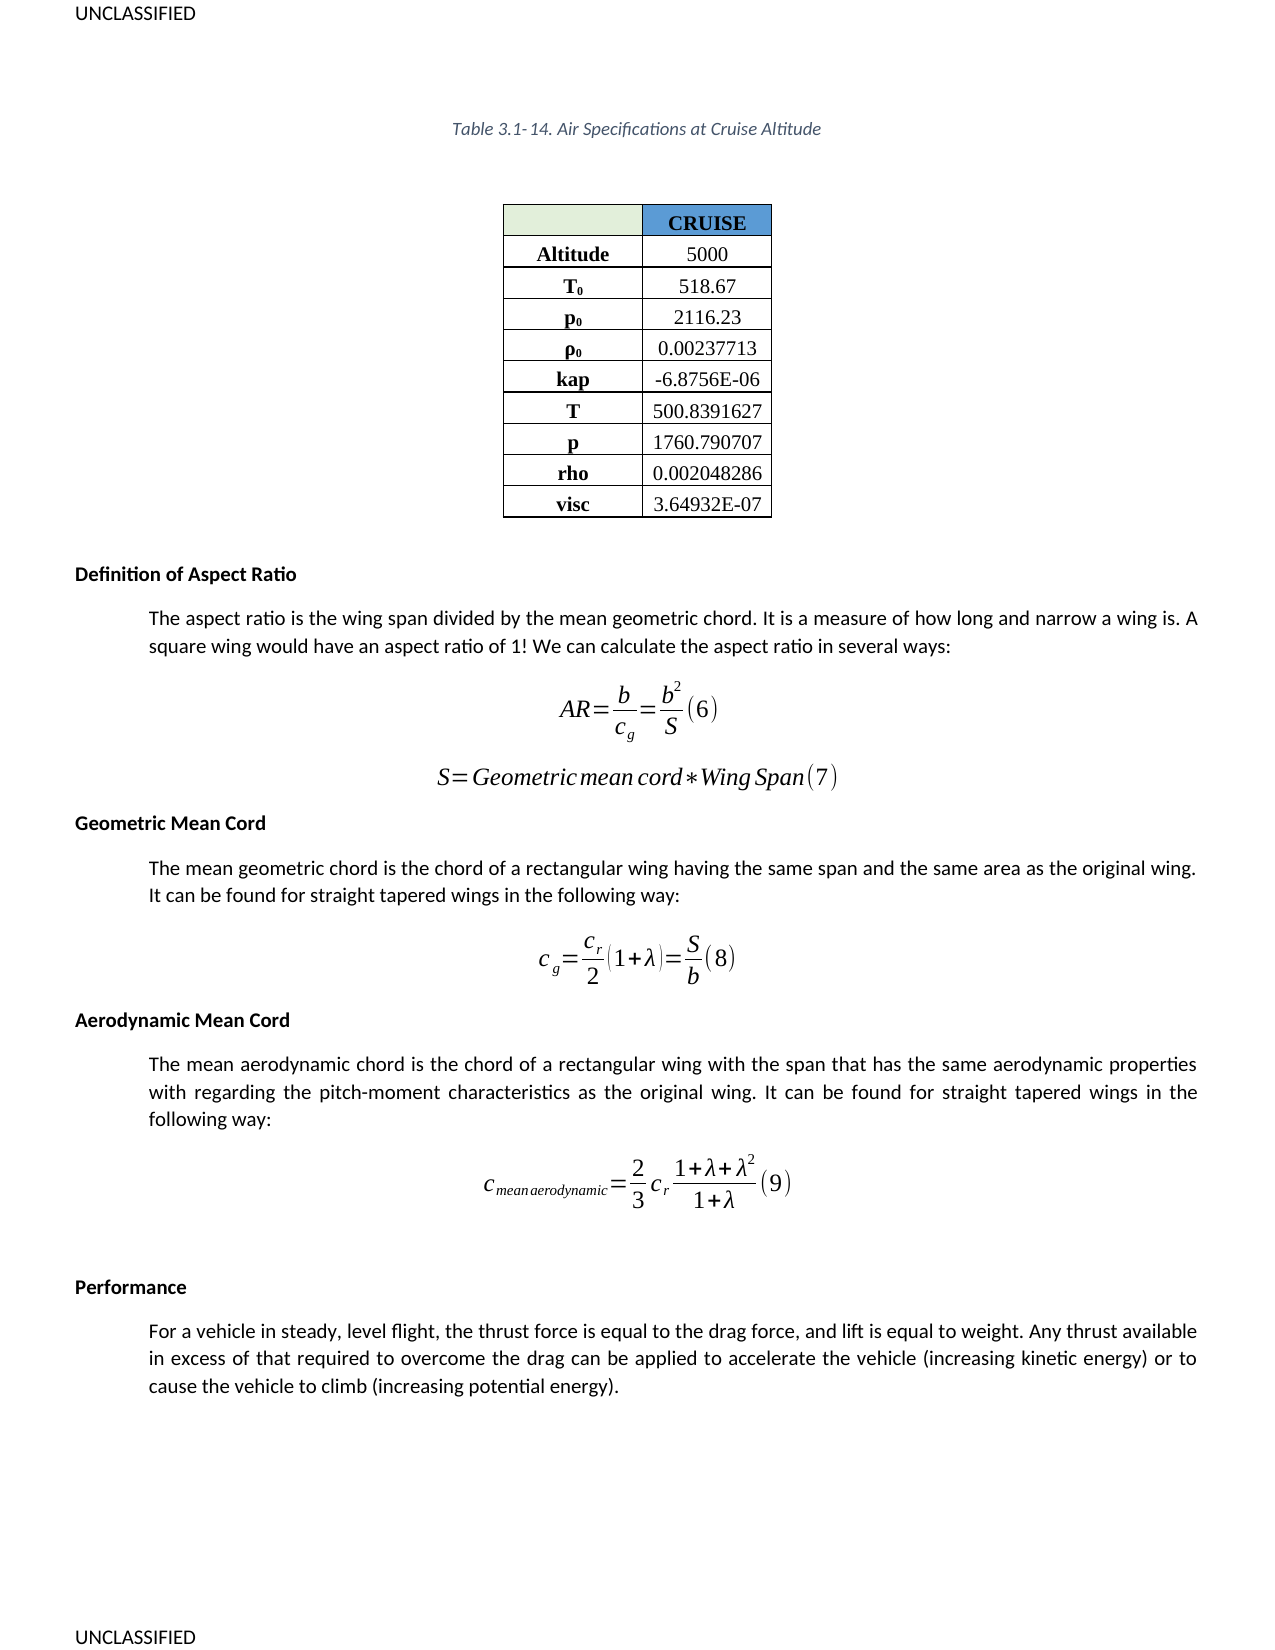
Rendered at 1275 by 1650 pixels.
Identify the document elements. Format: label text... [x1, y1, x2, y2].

table_cell rho [504, 455, 642, 485]
text For a vehicle in steady, level flight, the thrust force is equal to the drag force, and lift is equal to weight. Any thrust available in excess of that required to overcome the drag can be applied to accelerate the vehicle (increasing kinetic energy) or to cause the vehicle to climb (increasing potential energy). [149, 1318, 1200, 1398]
table_cell 0.00237713 [643, 330, 771, 360]
table_cell p [504, 424, 642, 454]
table_cell 500.8391627 [643, 393, 771, 423]
table_cell -6.8756E-06 [643, 361, 771, 391]
table_cell 5000 [643, 236, 771, 266]
text The aspect ratio is the wing span divided by the mean geometric chord. It is a measure of how long and narrow a wing is. A square wing would have an aspect ratio of 1! We can calculate the aspect ratio in several ways: [149, 606, 1200, 658]
table_cell T [504, 393, 642, 423]
table_cell 1760.790707 [643, 424, 771, 454]
table_cell Altitude [504, 236, 642, 266]
table_header [504, 205, 642, 235]
text Aerodynamic Mean Cord [75, 1007, 1200, 1033]
table_cell p0 [504, 299, 642, 329]
text Geometric Mean Cord [75, 811, 1200, 836]
table_cell ρ0 [504, 330, 642, 360]
text The mean aerodynamic chord is the chord of a rectangular wing with the span that has the same aerodynamic properties with regarding the pitch-moment characteristics as the original wing. It can be found for straight tapered wings in the following way: [149, 1052, 1200, 1132]
table_cell 2116.23 [643, 299, 771, 329]
table_cell visc [504, 486, 642, 516]
table_cell T0 [504, 268, 642, 298]
text Performance [75, 1274, 1200, 1299]
table_header CRUISE [643, 205, 771, 235]
text The mean geometric chord is the chord of a rectangular wing having the same span and the same area as the original wing. It can be found for straight tapered wings in the following way: [149, 855, 1200, 907]
table_cell 518.67 [643, 268, 771, 298]
table_cell 3.64932E-07 [643, 486, 771, 516]
table_cell 0.002048286 [643, 455, 771, 485]
text Definition of Aspect Ratio [75, 562, 1200, 587]
table_cell kap [504, 361, 642, 391]
